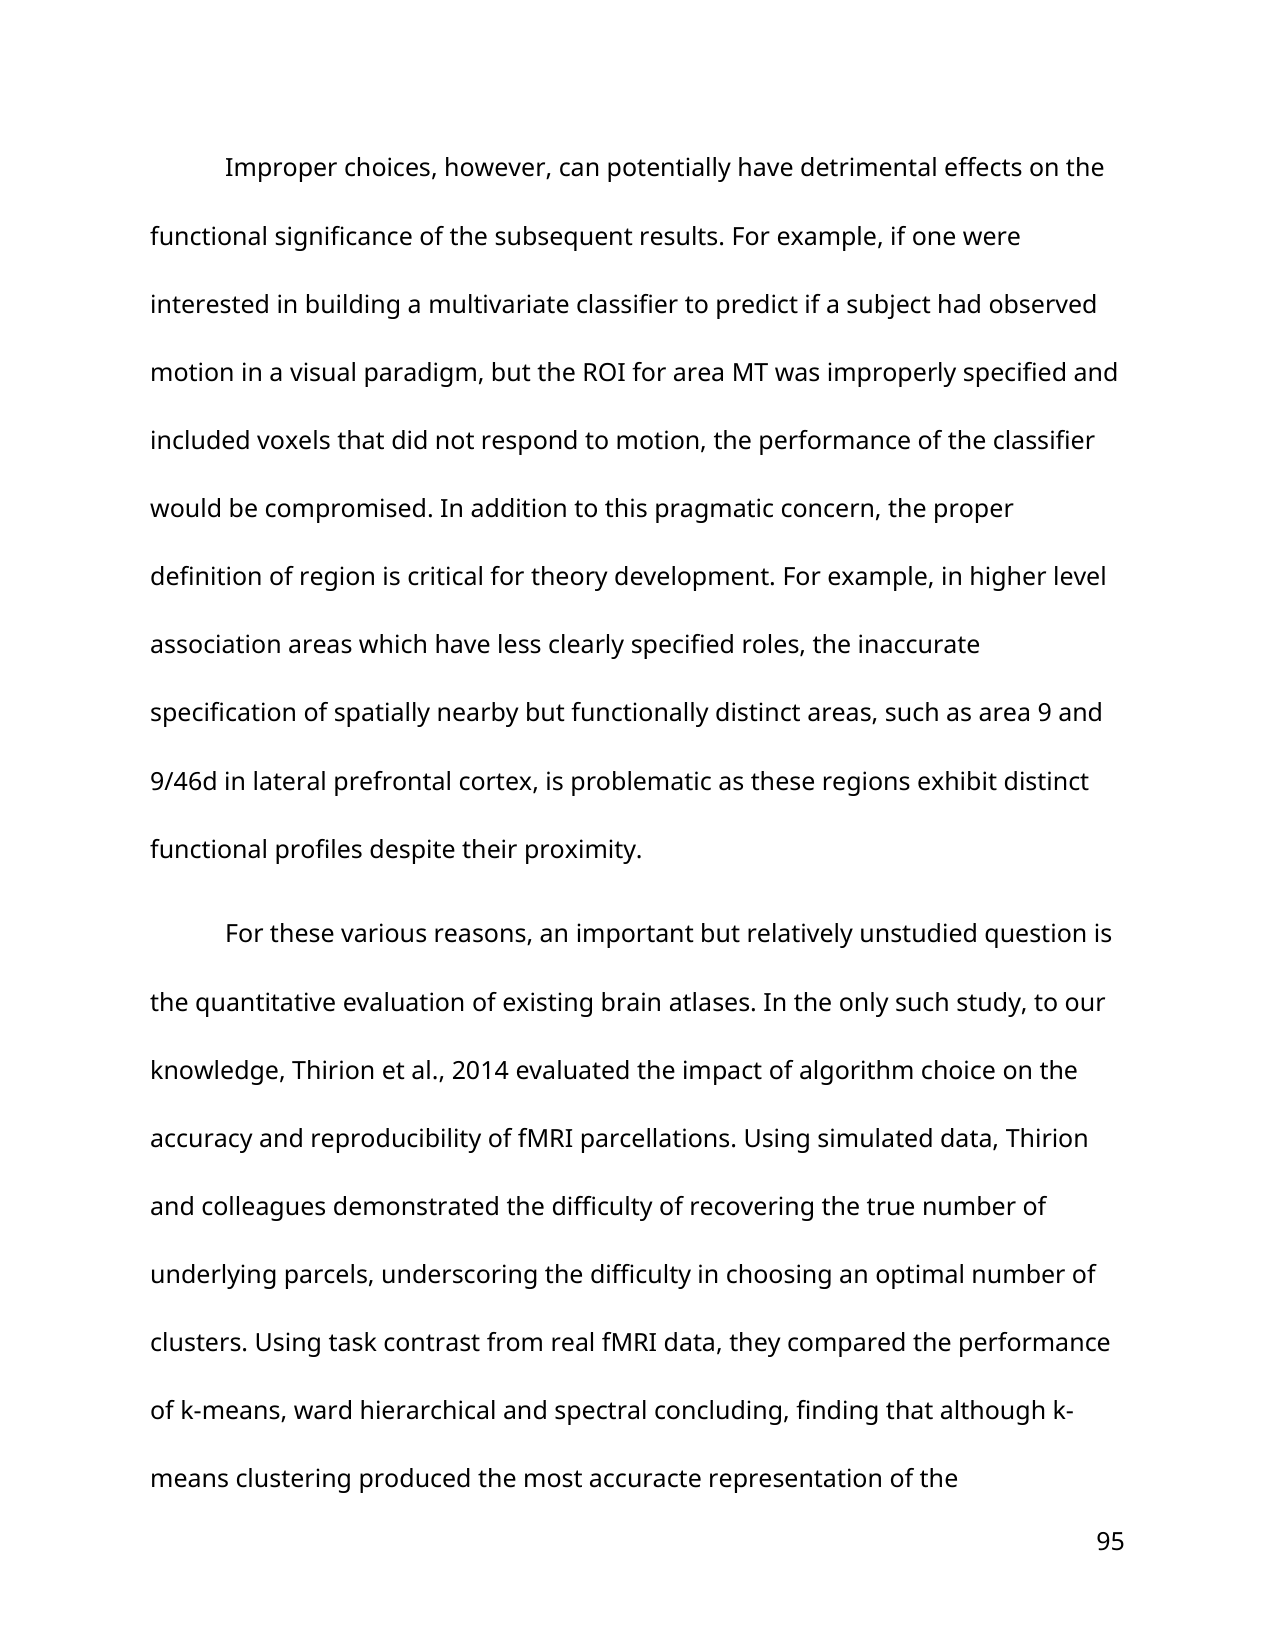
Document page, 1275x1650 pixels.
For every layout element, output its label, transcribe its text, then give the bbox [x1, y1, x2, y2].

text Improper choices, however, can potentially have detrimental effects on the functional significance of the subsequent results. For example, if one were interested in building a multivariate classifier to predict if a subject had observed motion in a visual paradigm, but the ROI for area MT was improperly specified and included voxels that did not respond to motion, the performance of the classifier would be compromised. In addition to this pragmatic concern, the proper definition of region is critical for theory development. For example, in higher level association areas which have less clearly specified roles, the inaccurate specification of spatially nearby but functionally distinct areas, such as area 9 and 9/46d in lateral prefrontal cortex, is problematic as these regions exhibit distinct functional profiles despite their proximity. [150, 150, 1125, 865]
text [150, 916, 1125, 1495]
